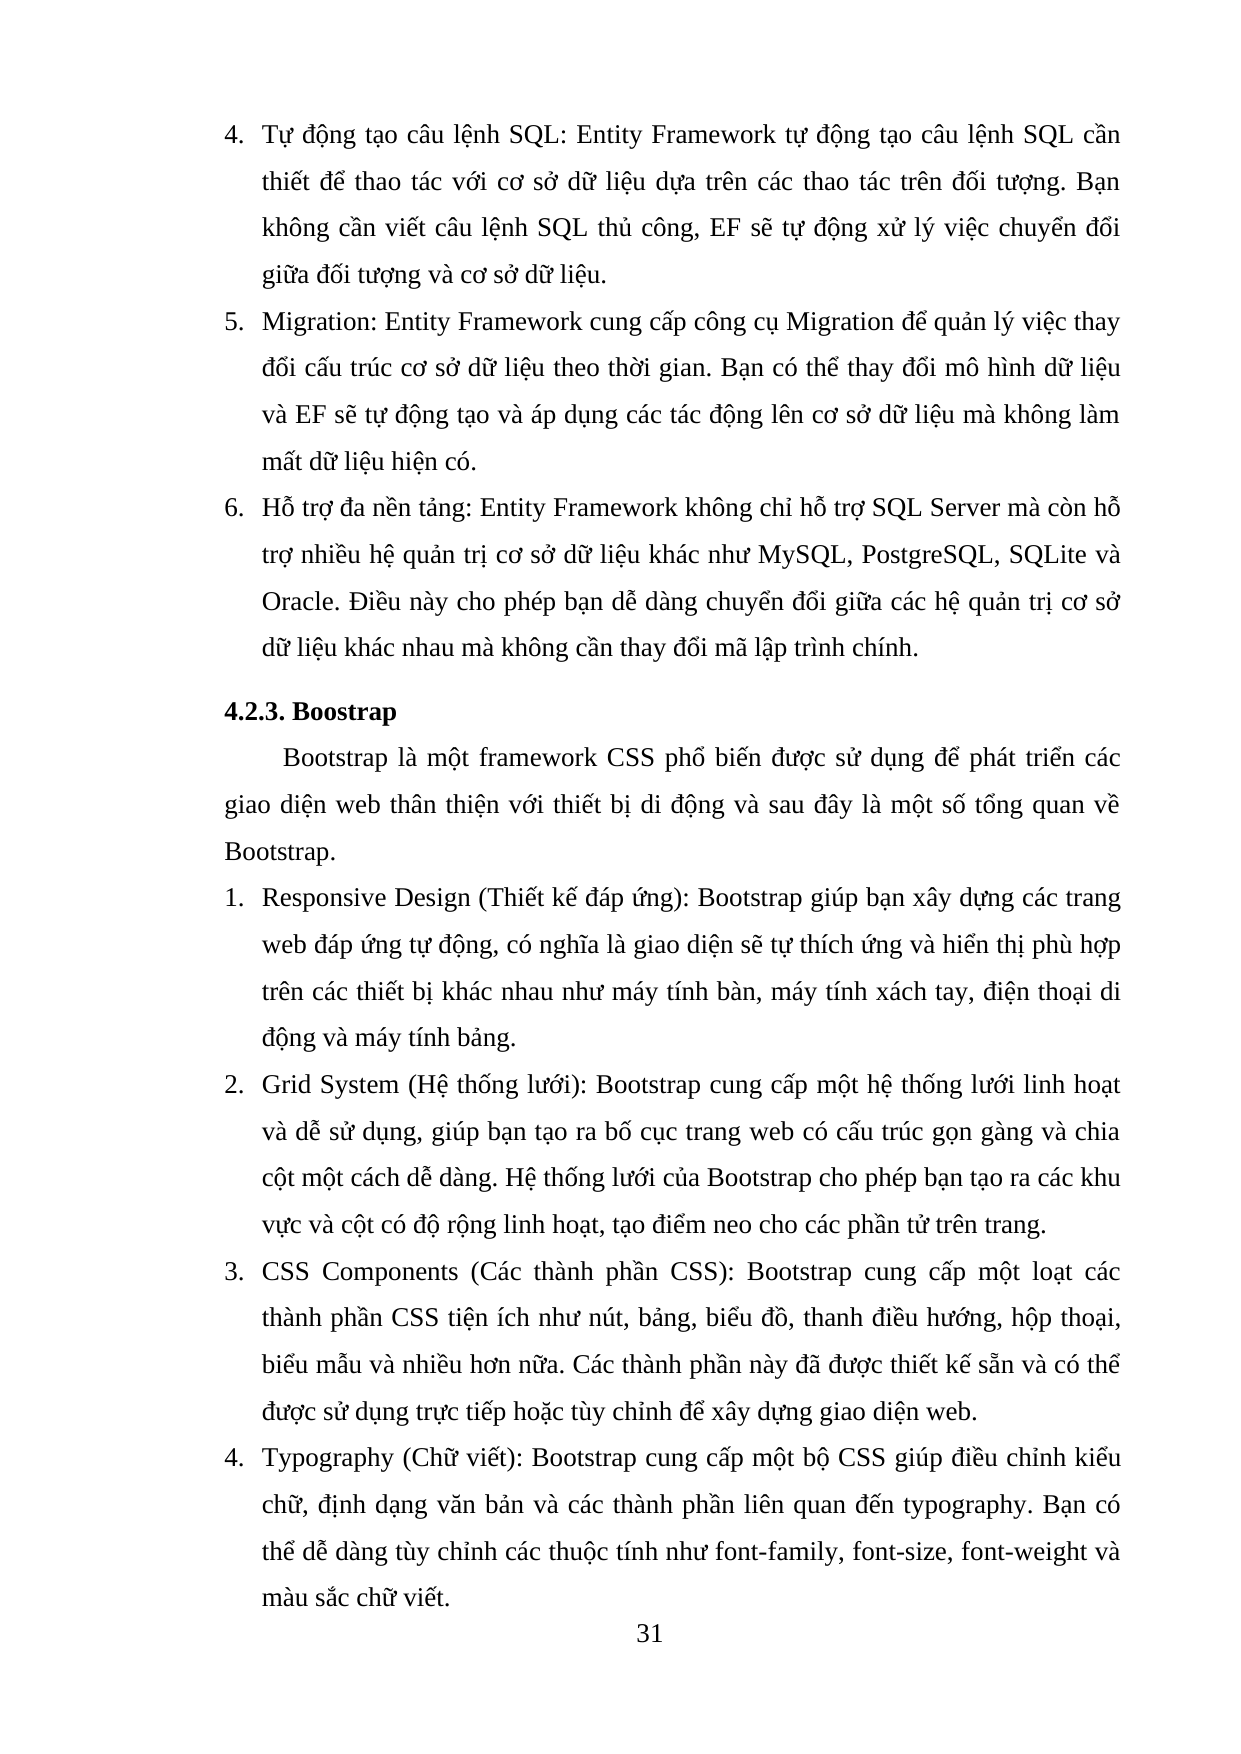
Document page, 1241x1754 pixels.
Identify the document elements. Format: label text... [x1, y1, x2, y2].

text Bootstrap là một framework CSS phổ biến được sử dụng để phát triển các giao diện web thân thiện với thiết bị di động và sau đây là một số tổng quan về Bootstrap. [224, 741, 1122, 866]
list CSS Components (Các thành phần CSS): Bootstrap cung cấp một loạt các thành phần CSS tiện ích như nút, bảng, biểu đồ, thanh điều hướng, hộp thoại, biểu mẫu và nhiều hơn nữa. Các thành phần này đã được thiết kế sẵn và có thể được sử dụng trực tiếp hoặc tùy chỉnh để xây dựng giao diện web. [224, 1255, 1122, 1426]
list Responsive Design (Thiết kế đáp ứng): Bootstrap giúp bạn xây dựng các trang web đáp ứng tự động, có nghĩa là giao diện sẽ tự thích ứng và hiển thị phù hợp trên các thiết bị khác nhau như máy tính bàn, máy tính xách tay, điện thoại di động và máy tính bảng. [224, 881, 1122, 1053]
list Hỗ trợ đa nền tảng: Entity Framework không chỉ hỗ trợ SQL Server mà còn hỗ trợ nhiều hệ quản trị cơ sở dữ liệu khác như MySQL, PostgreSQL, SQLite và Oracle. Điều này cho phép bạn dễ dàng chuyển đổi giữa các hệ quản trị cơ sở dữ liệu khác nhau mà không cần thay đổi mã lập trình chính. [224, 491, 1122, 663]
list Migration: Entity Framework cung cấp công cụ Migration để quản lý việc thay đổi cấu trúc cơ sở dữ liệu theo thời gian. Bạn có thể thay đổi mô hình dữ liệu và EF sẽ tự động tạo và áp dụng các tác động lên cơ sở dữ liệu mà không làm mất dữ liệu hiện có. [224, 305, 1122, 476]
subtitle 4.2.3. Boostrap [224, 695, 1122, 726]
list Typography (Chữ viết): Bootstrap cung cấp một bộ CSS giúp điều chỉnh kiểu chữ, định dạng văn bản và các thành phần liên quan đến typography. Bạn có thể dễ dàng tùy chỉnh các thuộc tính như font-family, font-size, font-weight và màu sắc chữ viết. [224, 1441, 1122, 1613]
list Grid System (Hệ thống lưới): Bootstrap cung cấp một hệ thống lưới linh hoạt và dễ sử dụng, giúp bạn tạo ra bố cục trang web có cấu trúc gọn gàng và chia cột một cách dễ dàng. Hệ thống lưới của Bootstrap cho phép bạn tạo ra các khu vực và cột có độ rộng linh hoạt, tạo điểm neo cho các phần tử trên trang. [224, 1068, 1122, 1239]
list Tự động tạo câu lệnh SQL: Entity Framework tự động tạo câu lệnh SQL cần thiết để thao tác với cơ sở dữ liệu dựa trên các thao tác trên đối tượng. Bạn không cần viết câu lệnh SQL thủ công, EF sẽ tự động xử lý việc chuyển đổi giữa đối tượng và cơ sở dữ liệu. [224, 118, 1122, 289]
